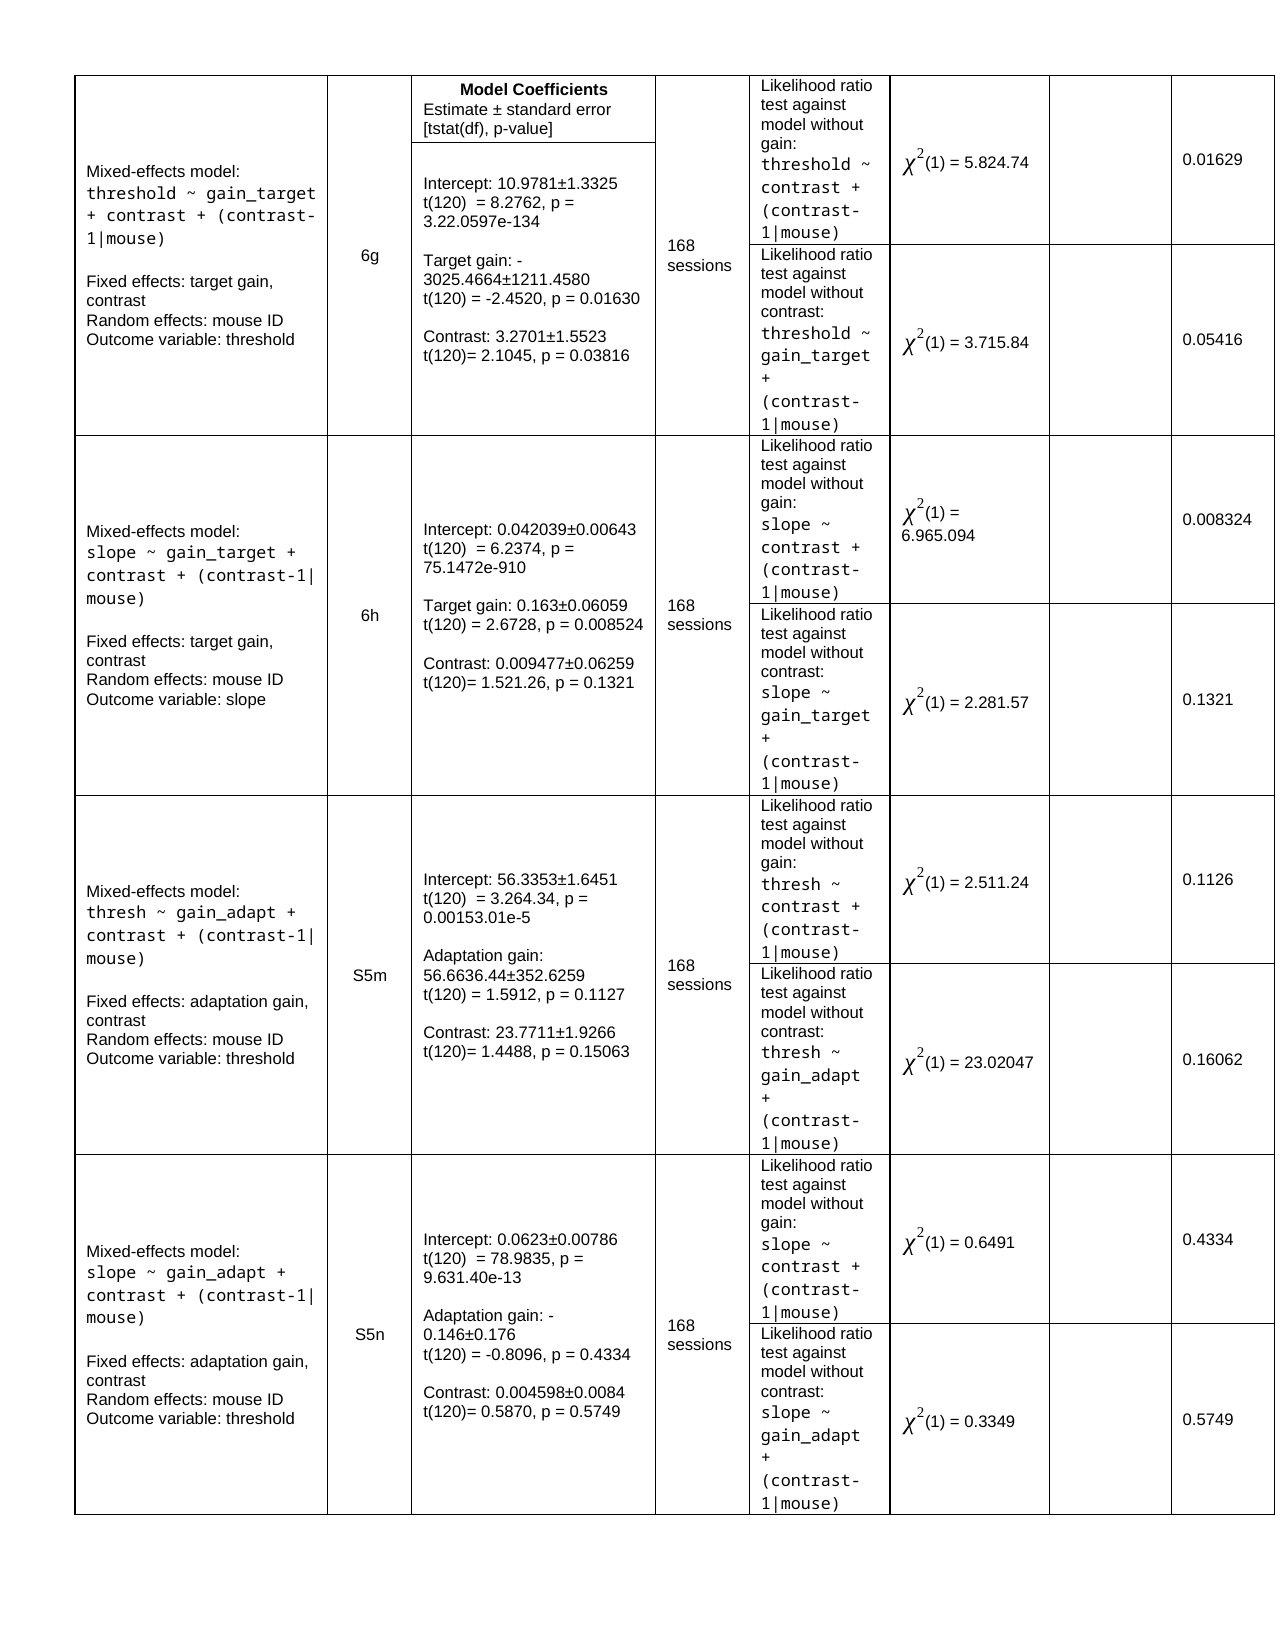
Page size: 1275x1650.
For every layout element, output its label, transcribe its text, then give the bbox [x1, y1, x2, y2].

table_cell (1) = [891, 604, 1049, 794]
table_cell Likelihood ratio test against model without gain: slope ~ contrast + (1|mouse) [750, 1155, 889, 1323]
table_cell (1) = . [891, 964, 1049, 1154]
table_cell Likelihood ratio test against model without gain: threshold ~ contrast + (1|mouse) [750, 76, 889, 243]
table_cell (1) = [891, 245, 1049, 435]
table_cell Intercept: 10.±1. t(120) = 8., p = e-1 Target gain: -.±. t(120) = -2., p = 0.0 Contrast: 3.±1. t(120)= 2., p = 0.0 [412, 143, 655, 435]
table_cell 0. [1172, 1324, 1274, 1514]
table_cell 0.0 [1172, 245, 1274, 435]
table_cell Likelihood ratio test against model without contrast: slope ~ gain_adapt + (1|mouse) [750, 1324, 889, 1514]
table_cell (1) = [891, 436, 1049, 603]
table_cell 0. [1172, 1155, 1274, 1323]
table_cell 0. [1172, 796, 1274, 963]
table_cell [1050, 964, 1171, 1154]
table_cell (1) = 0. [891, 1155, 1049, 1323]
table_cell Mixed-effects model: slope ~ gain_adapt + contrast + (1|mouse) [76, 1155, 327, 1514]
table_cell Likelihood ratio test against model without contrast: thresh ~ gain_adapt + (1|mouse) [750, 964, 889, 1154]
table_cell Likelihood ratio test against model without contrast: threshold ~ gain_target + (1|mouse) [750, 245, 889, 435]
table_cell [656, 1155, 749, 1514]
table_cell Likelihood ratio test against model without contrast: slope ~ gain_target +(1|mouse) [750, 604, 889, 794]
table_cell Intercept: 0.±0.006 t(120) = 6., p = .e- Target gain: 0.1±0.0 t(120) = 2., p = 0.0 Contrast: 0.00±0.0 t(120)= , p = 0. [412, 436, 655, 794]
table_cell [1050, 796, 1171, 963]
table_cell Likelihood ratio test against model without gain: thresh ~ contrast + (1|mouse) [750, 796, 889, 963]
table_cell 168 sessions [656, 76, 749, 435]
table_cell Likelihood ratio test against model without gain: slope ~ contrast + (1|mouse) [750, 436, 889, 603]
table_cell (1) = [891, 76, 1049, 243]
table_cell 0. [1172, 964, 1274, 1154]
table_cell [1050, 604, 1171, 794]
table_cell Model Coefficients Estimate ± standard error [tstat(df), p-value] [412, 76, 655, 142]
table_cell Mixed-effects model: slope ~ gain_target + contrast + (1|mouse) [76, 436, 327, 794]
table_cell 6g [328, 76, 411, 435]
table_cell S5n [328, 1155, 411, 1514]
table_cell Intercept: 0.06±0.007 t(120) = ., p = e-13 Adaptation gain: -0.1±0.1 t(120) = -0., p = 0. Contrast: 0.00±0.0084 t(120)= 0., p = 0. [412, 1155, 655, 1514]
table_cell Mixed-effects model: threshold ~ gain_target + contrast + (1|mouse) [76, 76, 327, 435]
table_cell Mixed-effects model: thresh ~ gain_adapt + contrast + (1|mouse) [76, 796, 327, 1154]
table_cell Intercept: .±1. t(120) = , p = Adaptation gain: ±3. t(120) = 1., p = 0. Contrast: .±1. t(120)= 1., p = 0. [412, 796, 655, 1154]
table_cell 168 sessions [656, 436, 749, 794]
table_cell 0.0 [1172, 436, 1274, 603]
table_cell 6h [328, 436, 411, 794]
table_cell [1050, 245, 1171, 435]
table_cell (1) = 0. [891, 1324, 1049, 1514]
table_cell [1050, 1155, 1171, 1323]
table_cell S5m [328, 796, 411, 1154]
table_cell 0. [1172, 604, 1274, 794]
table_cell [1050, 1324, 1171, 1514]
table_cell [1050, 76, 1171, 243]
table_cell [1050, 436, 1171, 603]
table_cell (1) = [891, 796, 1049, 963]
table_cell 168 sessions [656, 796, 749, 1154]
table_cell 0.0 [1172, 76, 1274, 243]
